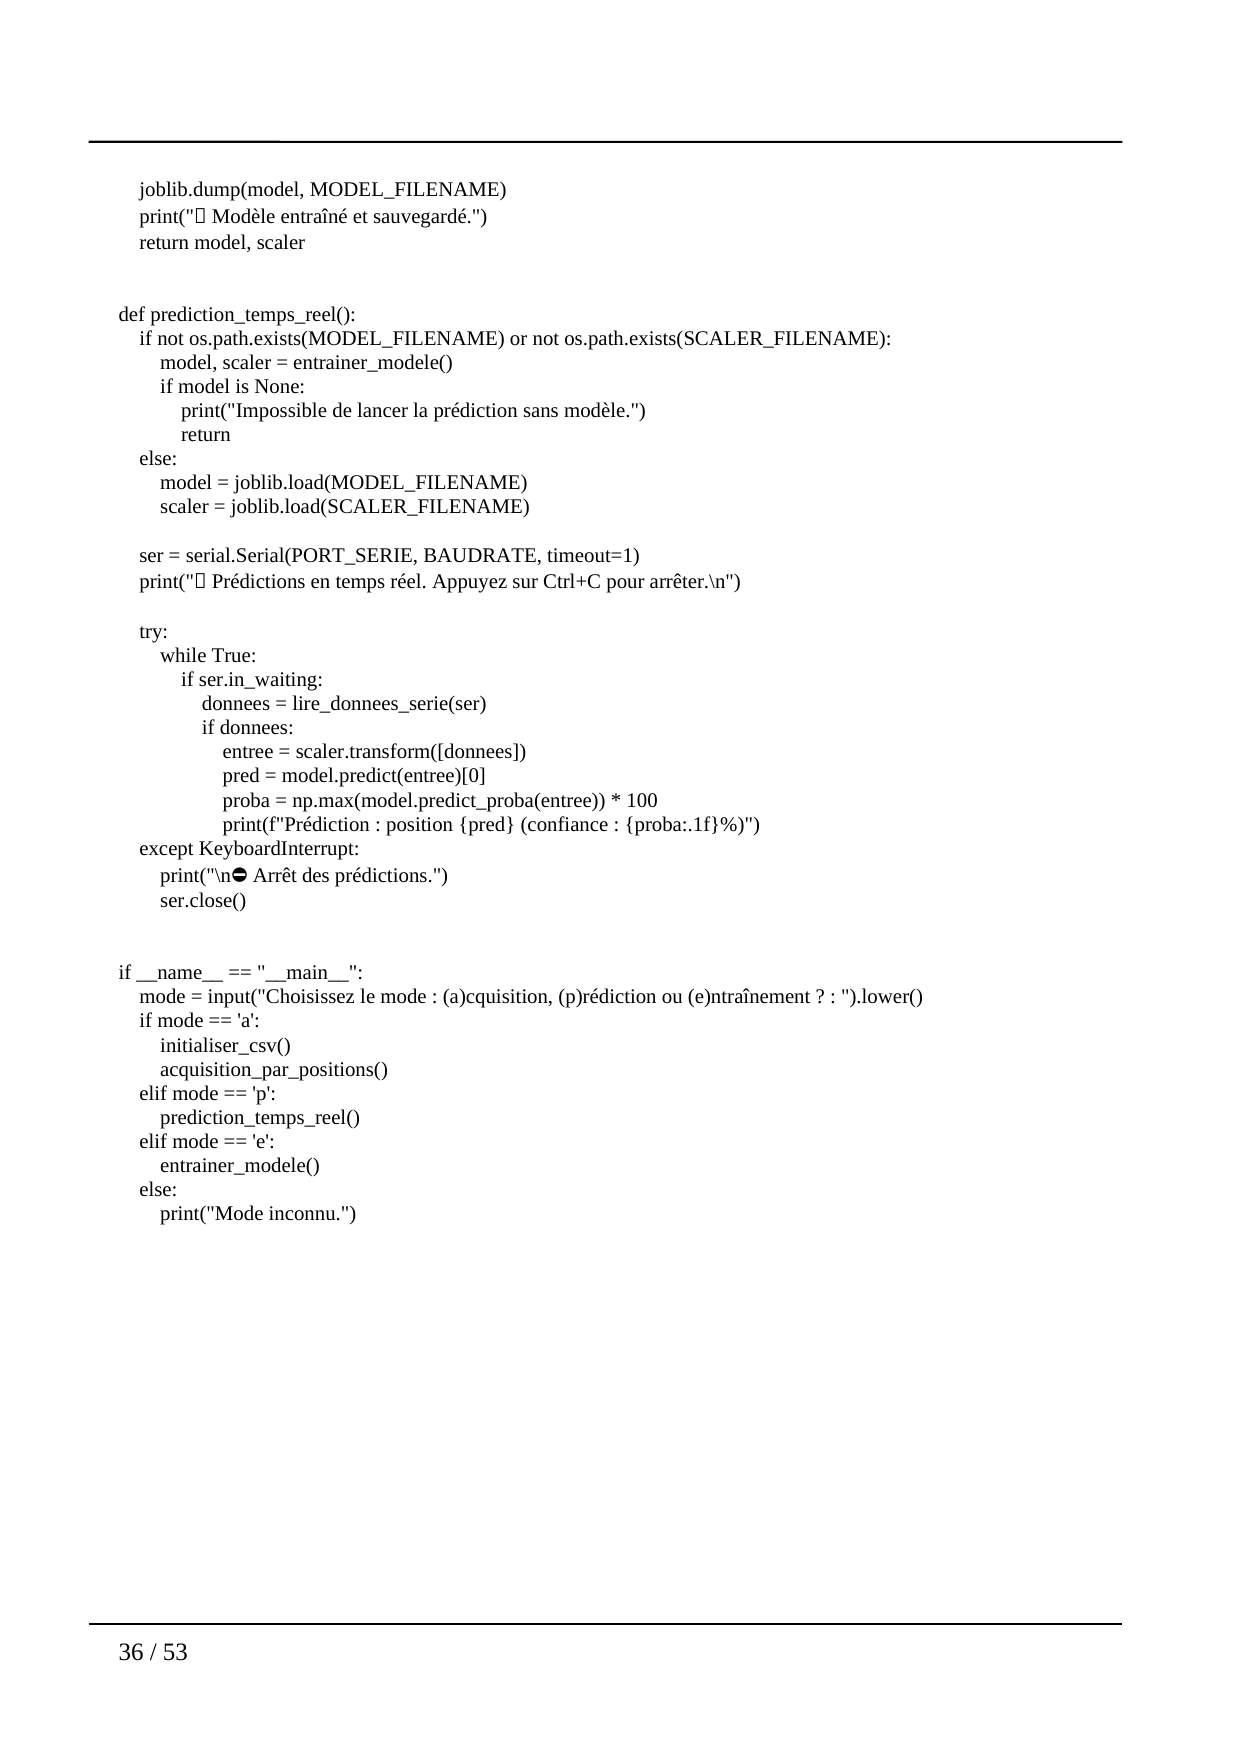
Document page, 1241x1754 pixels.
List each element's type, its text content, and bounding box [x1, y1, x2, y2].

text donnees = lire_donnees_serie(ser) [118, 691, 1152, 715]
text pred = model.predict(entree)[0] [118, 763, 1152, 787]
text if ser.in_waiting: [118, 667, 1152, 691]
text print(f"Prédiction : position {pred} (confiance : {proba:.1f}%)") [118, 812, 1152, 836]
text else: [118, 1177, 1152, 1201]
text print("Impossible de lancer la prédiction sans modèle.") [118, 398, 1152, 422]
text entree = scaler.transform([donnees]) [118, 739, 1152, 763]
text entrainer_modele() [118, 1153, 1152, 1177]
text print("Mode inconnu.") [118, 1201, 1152, 1225]
text print("🧠 Modèle entraîné et sauvegardé.") [118, 201, 1152, 230]
text acquisition_par_positions() [118, 1057, 1152, 1081]
text joblib.dump(model, MODEL_FILENAME) [118, 177, 1152, 201]
text print("🔮 Prédictions en temps réel. Appuyez sur Ctrl+C pour arrêter.\n") [118, 567, 1152, 595]
text if __name__ == "__main__": [118, 960, 1152, 984]
text if not os.path.exists(MODEL_FILENAME) or not os.path.exists(SCALER_FILENAME): [118, 326, 1152, 350]
text elif mode == 'p': [118, 1081, 1152, 1105]
text scaler = joblib.load(SCALER_FILENAME) [118, 494, 1152, 518]
text def prediction_temps_reel(): [118, 302, 1152, 326]
text if donnees: [118, 715, 1152, 739]
text mode = input("Choisissez le mode : (a)cquisition, (p)rédiction ou (e)ntraînement ? : ").lower() [118, 984, 1152, 1008]
text proba = np.max(model.predict_proba(entree)) * 100 [118, 787, 1152, 812]
text ser.close() [118, 888, 1152, 912]
text return model, scaler [118, 230, 1152, 254]
text initialiser_csv() [118, 1032, 1152, 1057]
text while True: [118, 643, 1152, 667]
text return [118, 422, 1152, 446]
text if model is None: [118, 374, 1152, 398]
text else: [118, 446, 1152, 470]
text print("\n⛔ Arrêt des prédictions.") [118, 860, 1152, 888]
text model = joblib.load(MODEL_FILENAME) [118, 470, 1152, 494]
text try: [118, 619, 1152, 643]
text model, scaler = entrainer_modele() [118, 350, 1152, 374]
text ser = serial.Serial(PORT_SERIE, BAUDRATE, timeout=1) [118, 542, 1152, 567]
text prediction_temps_reel() [118, 1105, 1152, 1129]
text except KeyboardInterrupt: [118, 836, 1152, 860]
text elif mode == 'e': [118, 1129, 1152, 1153]
text if mode == 'a': [118, 1008, 1152, 1032]
